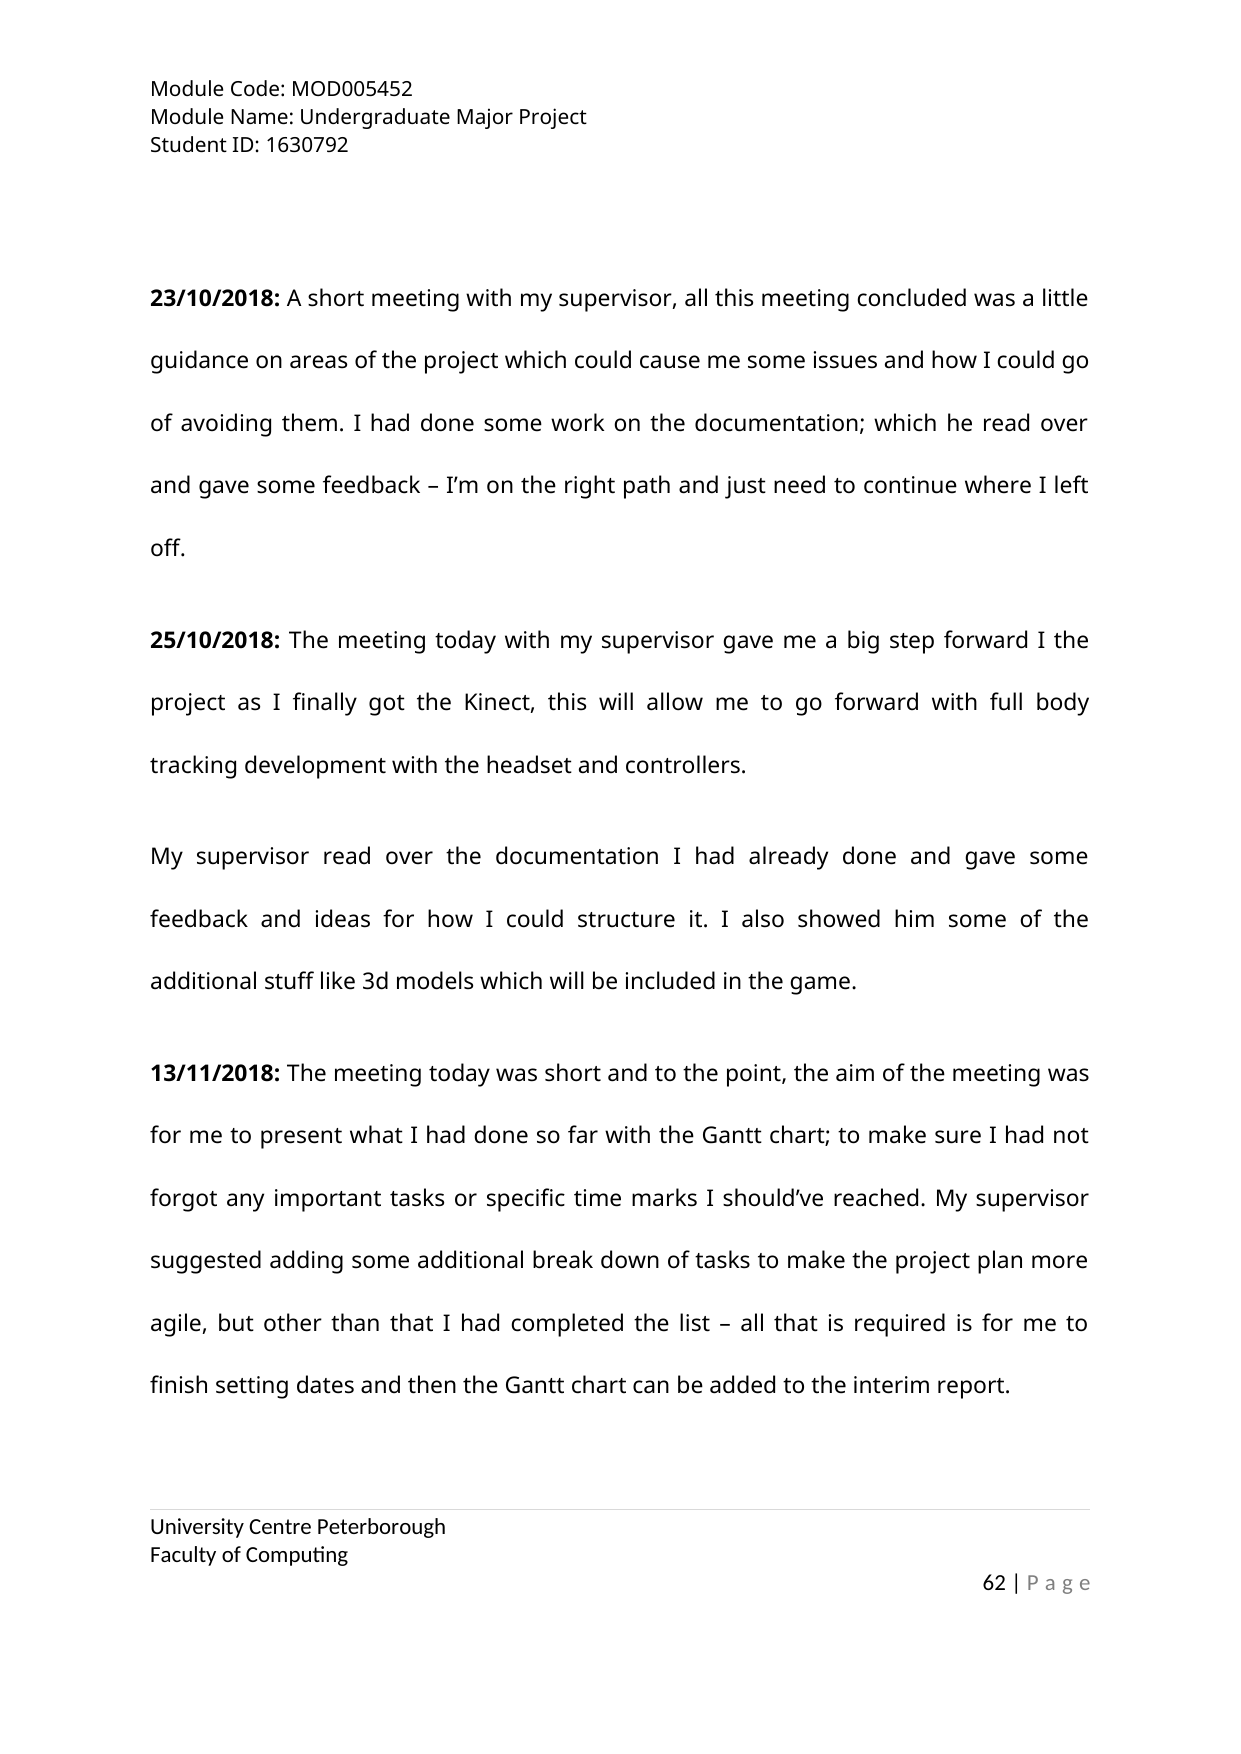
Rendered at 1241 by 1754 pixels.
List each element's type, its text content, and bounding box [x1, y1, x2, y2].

text 13/11/2018: The meeting today was short and to the point, the aim of the meeting was for me to present what I had done so far with the Gantt chart; to make sure I had not forgot any important tasks or specific time marks I should’ve reached. My supervisor suggested adding some additional break down of tasks to make the project plan more agile, but other than that I had completed the list – all that is required is for me to finish setting dates and then the Gantt chart can be added to the interim report. [150, 1057, 1090, 1401]
text My supervisor read over the documentation I had already done and gave some feedback and ideas for how I could structure it. I also showed him some of the additional stuff like 3d models which will be included in the game. [150, 840, 1090, 997]
text 23/10/2018: A short meeting with my supervisor, all this meeting concluded was a little guidance on areas of the project which could cause me some issues and how I could go of avoiding them. I had done some work on the documentation; which he read over and gave some feedback – I’m on the right path and just need to continue where I left off. [150, 282, 1090, 563]
text 25/10/2018: The meeting today with my supervisor gave me a big step forward I the project as I finally got the Kinect, this will allow me to go forward with full body tracking development with the headset and controllers. [150, 624, 1090, 780]
